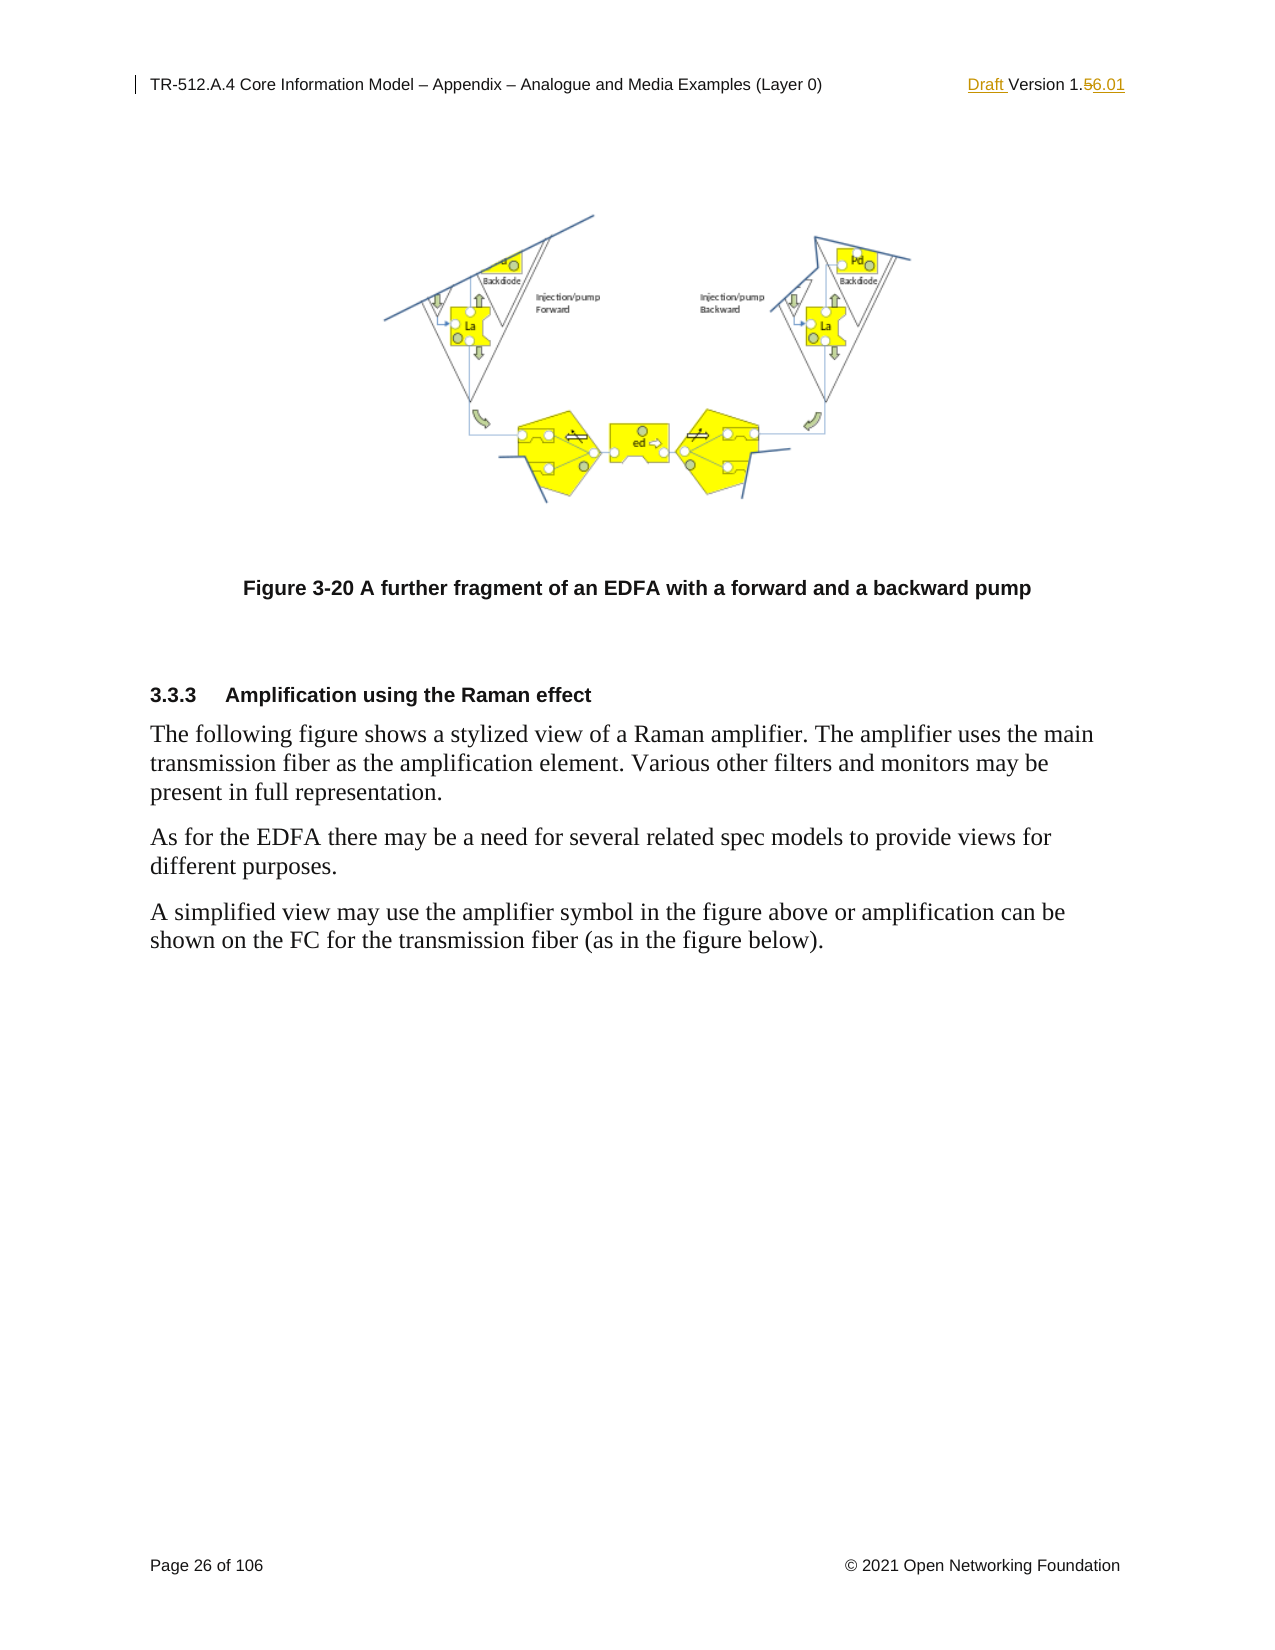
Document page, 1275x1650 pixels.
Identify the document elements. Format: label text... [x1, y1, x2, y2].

text As for the EDFA there may be a need for several related spec models to provide views for different purposes. [150, 822, 1125, 880]
text A simplified view may use the amplifier symbol in the figure above or amplification can be shown on the FC for the transmission fiber (as in the figure below). [150, 897, 1125, 954]
text Figure 3-20 A further fragment of an EDFA with a forward and a backward pump [150, 576, 1125, 600]
text The following figure shows a stylized view of a Raman amplifier. The amplifier uses the main transmission fiber as the amplification element. Various other filters and monitors may be present in full representation. [150, 719, 1125, 806]
subtitle Amplification using the Raman effect [150, 683, 1125, 707]
